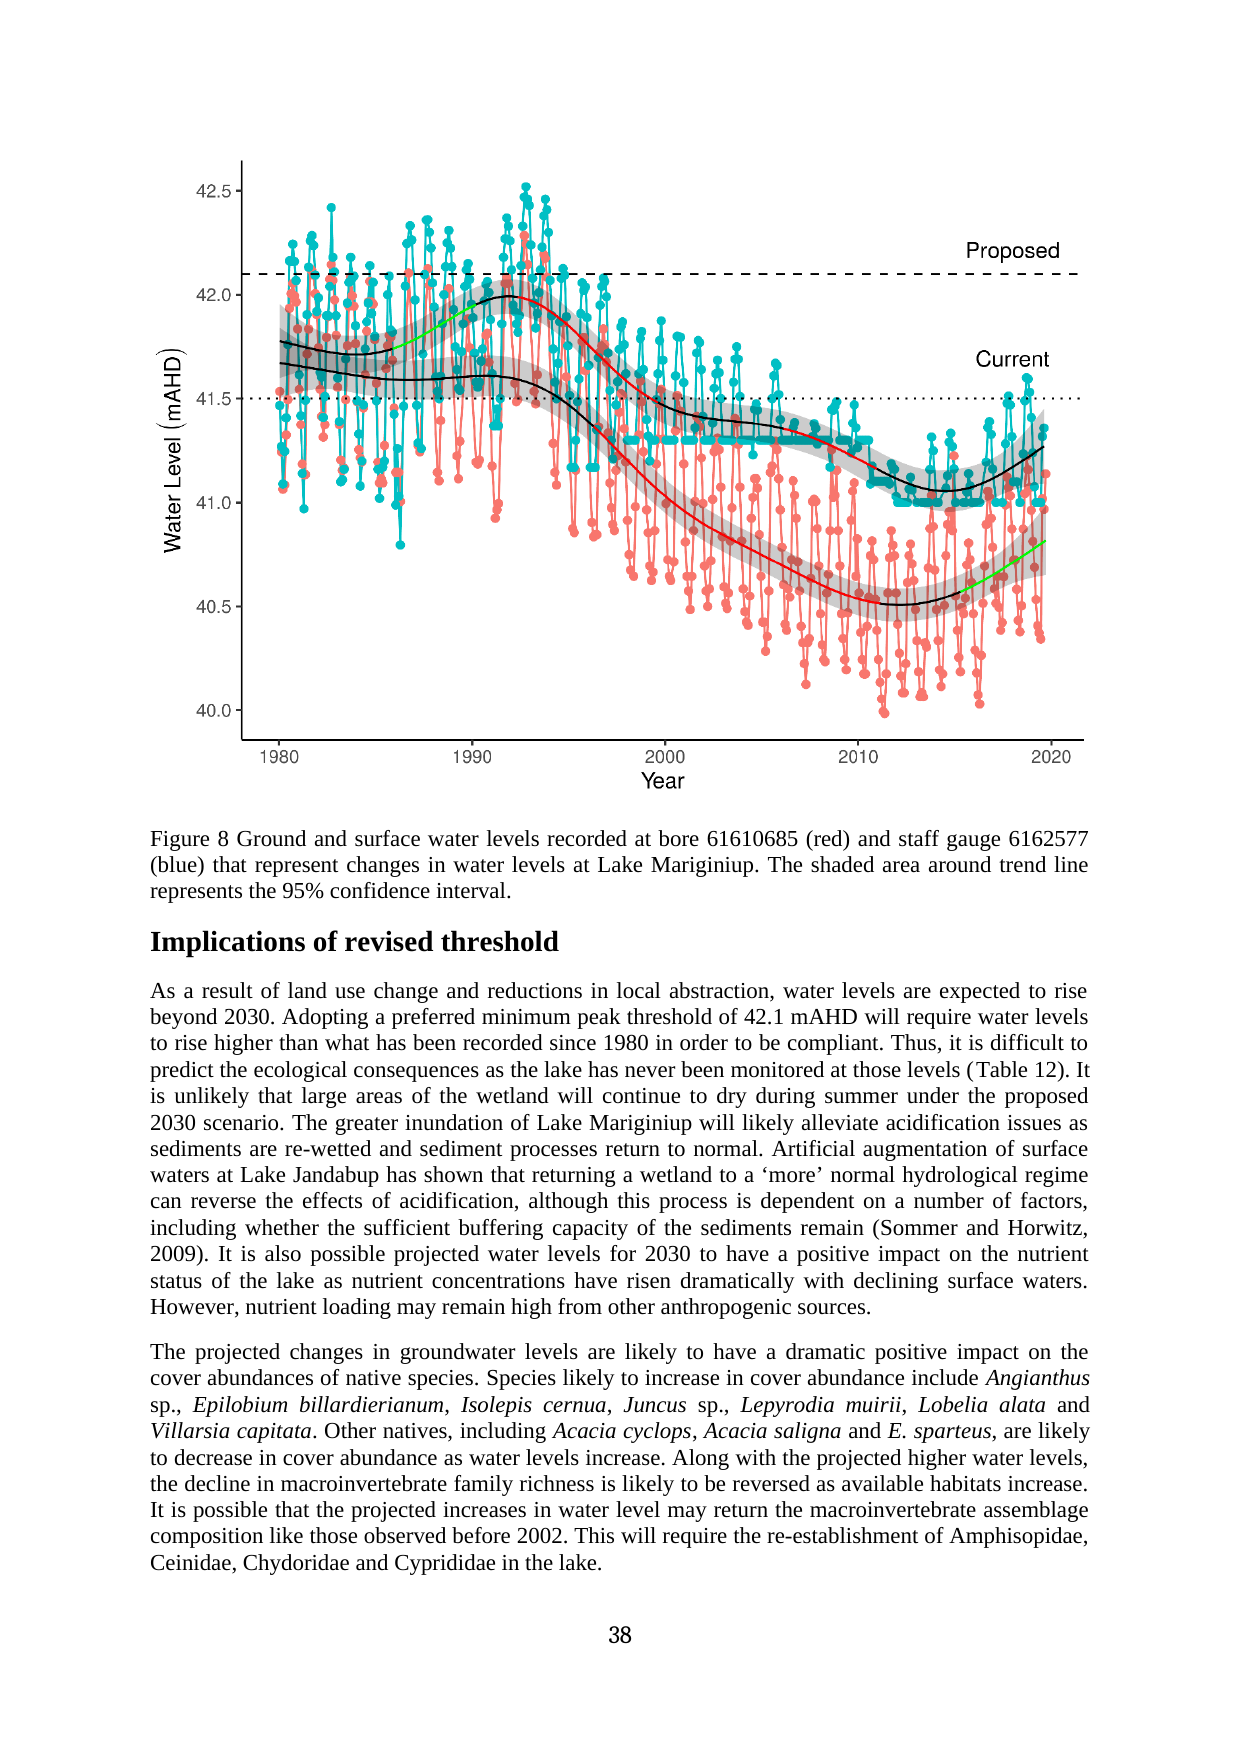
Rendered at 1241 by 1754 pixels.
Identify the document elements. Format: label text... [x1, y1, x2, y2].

picture [150, 150, 1095, 804]
text Figure 8 Ground and surface water levels recorded at bore 61610685 (red) and staff gauge 6162577 (blue) that represent changes in water levels at Lake Mariginiup. The shaded area around trend line represents the 95% confidence interval. [150, 824, 1090, 904]
subtitle Implications of revised threshold [150, 924, 1090, 958]
text As a result of land use change and reductions in local abstraction, water levels are expected to rise beyond 2030. Adopting a preferred minimum peak threshold of 42.1 mAHD will require water levels to rise higher than what has been recorded since 1980 in order to be compliant. Thus, it is difficult to predict the ecological consequences as the lake has never been monitored at those levels (Table 12). It is unlikely that large areas of the wetland will continue to dry during summer under the proposed 2030 scenario. The greater inundation of Lake Mariginiup will likely alleviate acidification issues as sediments are re-wetted and sediment processes return to normal. Artificial augmentation of surface waters at Lake Jandabup has shown that returning a wetland to a ‘more’ normal hydrological regime can reverse the effects of acidification, although this process is dependent on a number of factors, including whether the sufficient buffering capacity of the sediments remain (Sommer and Horwitz, 2009). It is also possible projected water levels for 2030 to have a positive impact on the nutrient status of the lake as nutrient concentrations have risen dramatically with declining surface waters. However, nutrient loading may remain high from other anthropogenic sources. [150, 977, 1090, 1319]
text The projected changes in groundwater levels are likely to have a dramatic positive impact on the cover abundances of native species. Species likely to increase in cover abundance include Angianthus sp., Epilobium billardierianum, Isolepis cernua, Juncus sp., Lepyrodia muirii, Lobelia alata and Villarsia capitata. Other natives, including Acacia cyclops, Acacia saligna and E. sparteus, are likely to decrease in cover abundance as water levels increase. Along with the projected higher water levels, the decline in macroinvertebrate family richness is likely to be reversed as available habitats increase. It is possible that the projected increases in water level may return the macroinvertebrate assemblage composition like those observed before 2002. This will require the re-establishment of Amphisopidae, Ceinidae, Chydoridae and Cyprididae in the lake. [150, 1338, 1090, 1575]
